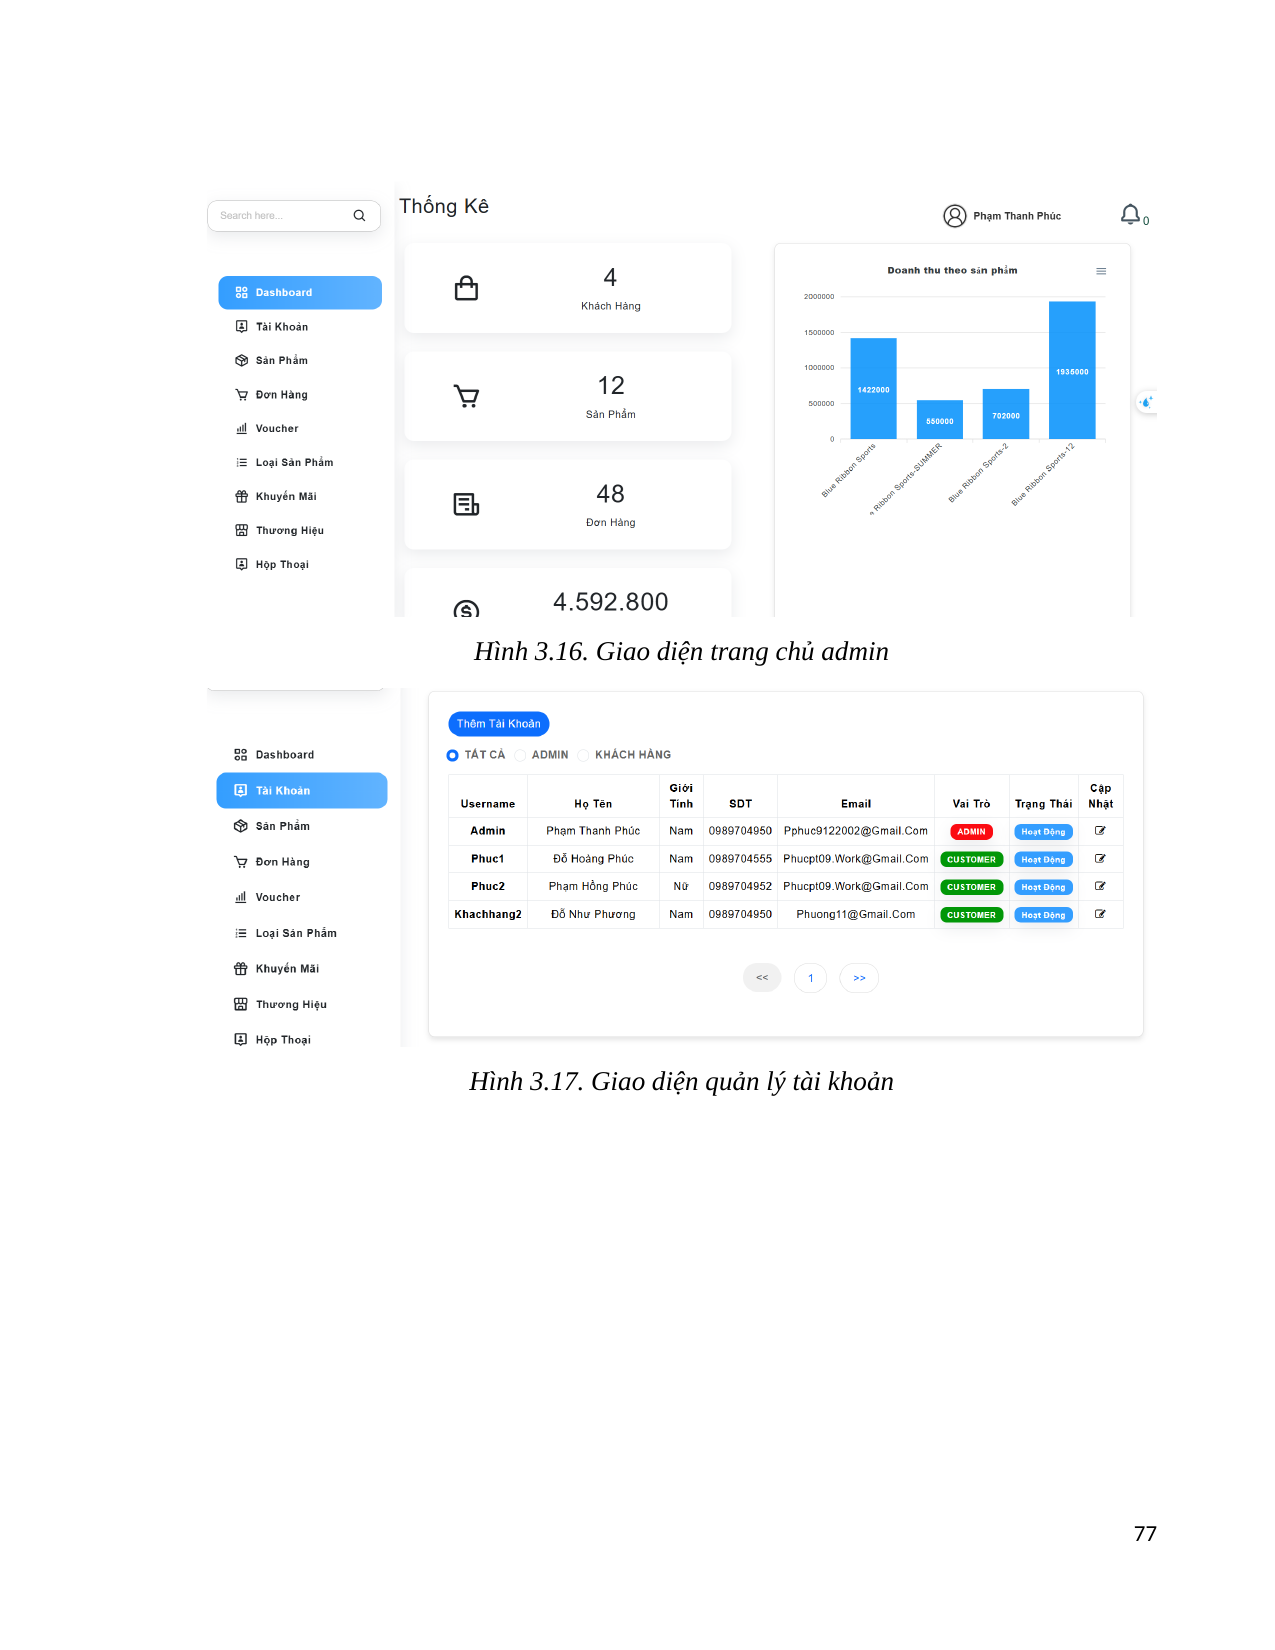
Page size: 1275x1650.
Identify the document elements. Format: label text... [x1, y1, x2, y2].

text Hình 3.16. Giao diện trang chủ admin [208, 635, 1154, 666]
picture [206, 688, 1157, 1047]
text Hình 3.17. Giao diện quản lý tài khoản [208, 1065, 1154, 1096]
picture [206, 177, 1157, 617]
